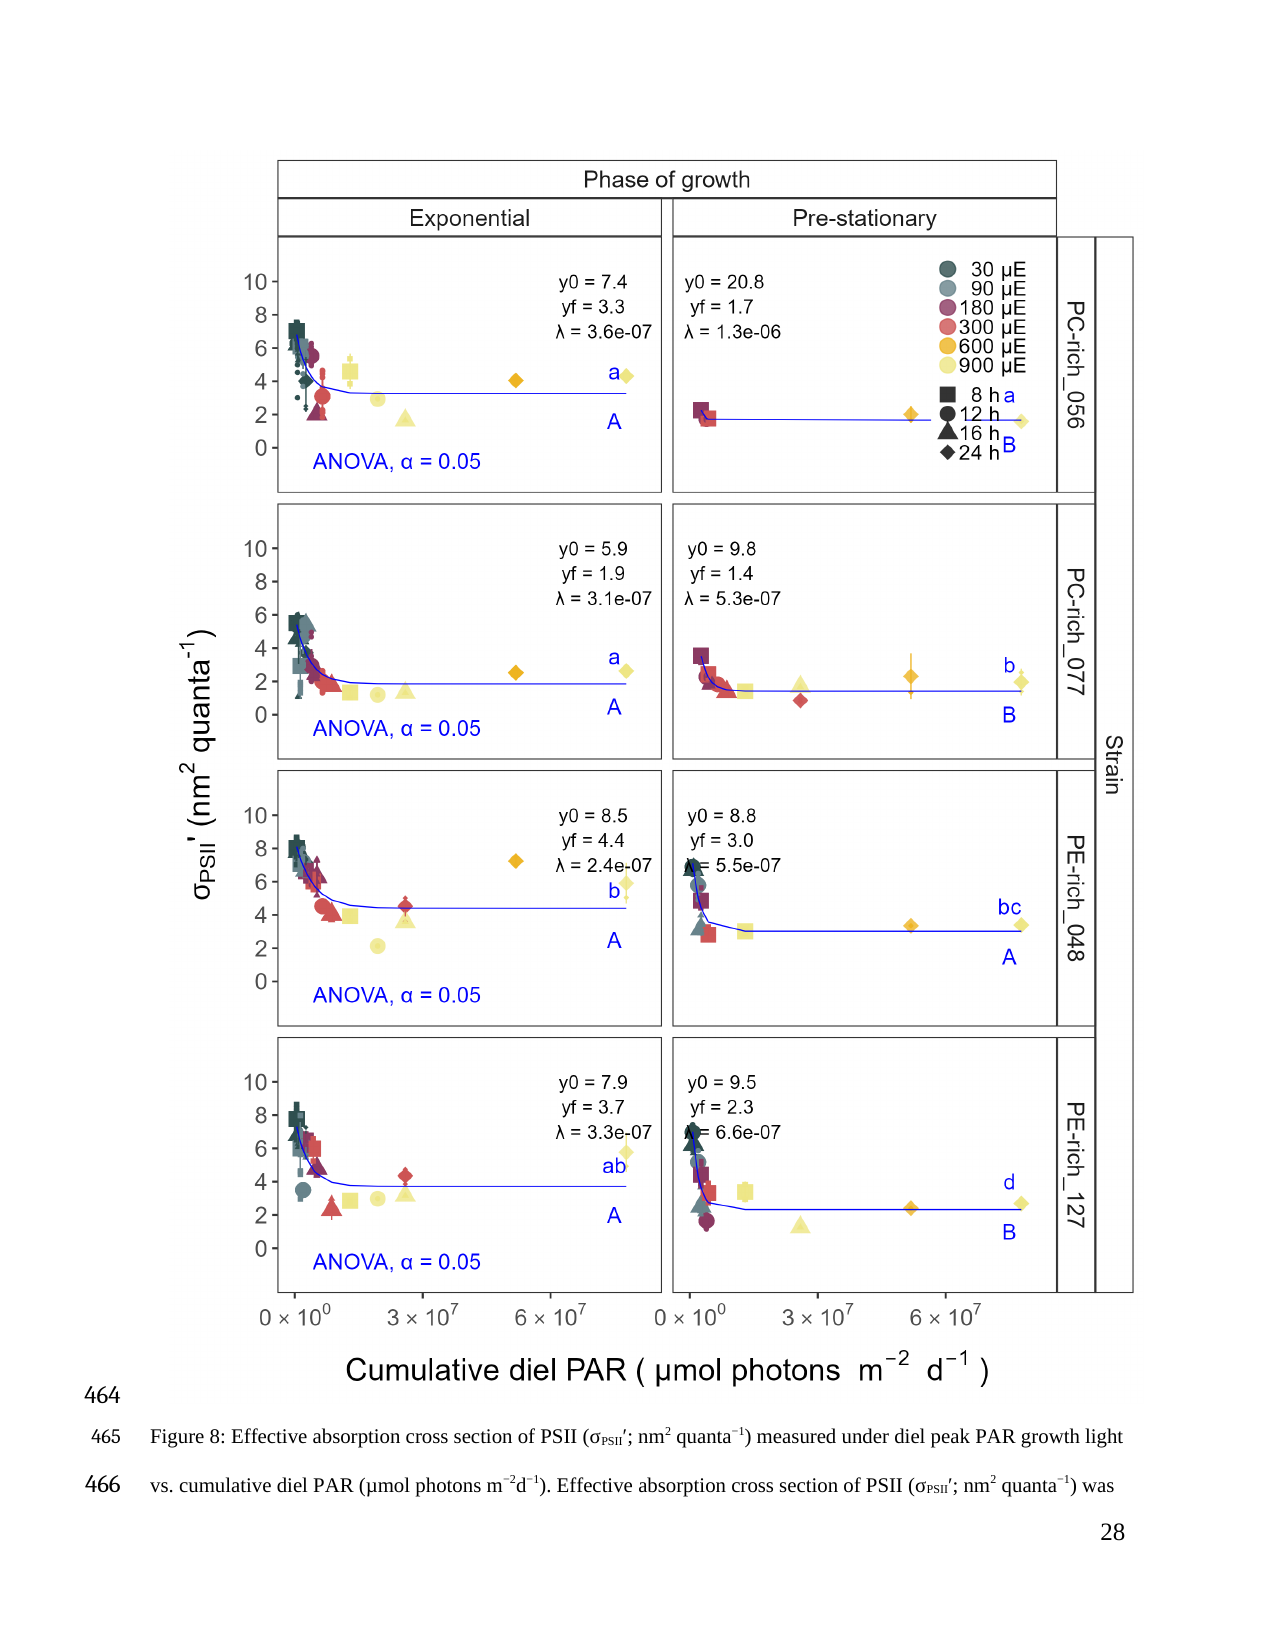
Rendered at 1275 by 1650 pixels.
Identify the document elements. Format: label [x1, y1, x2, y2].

text [150, 1424, 1125, 1497]
picture [168, 150, 1144, 1404]
